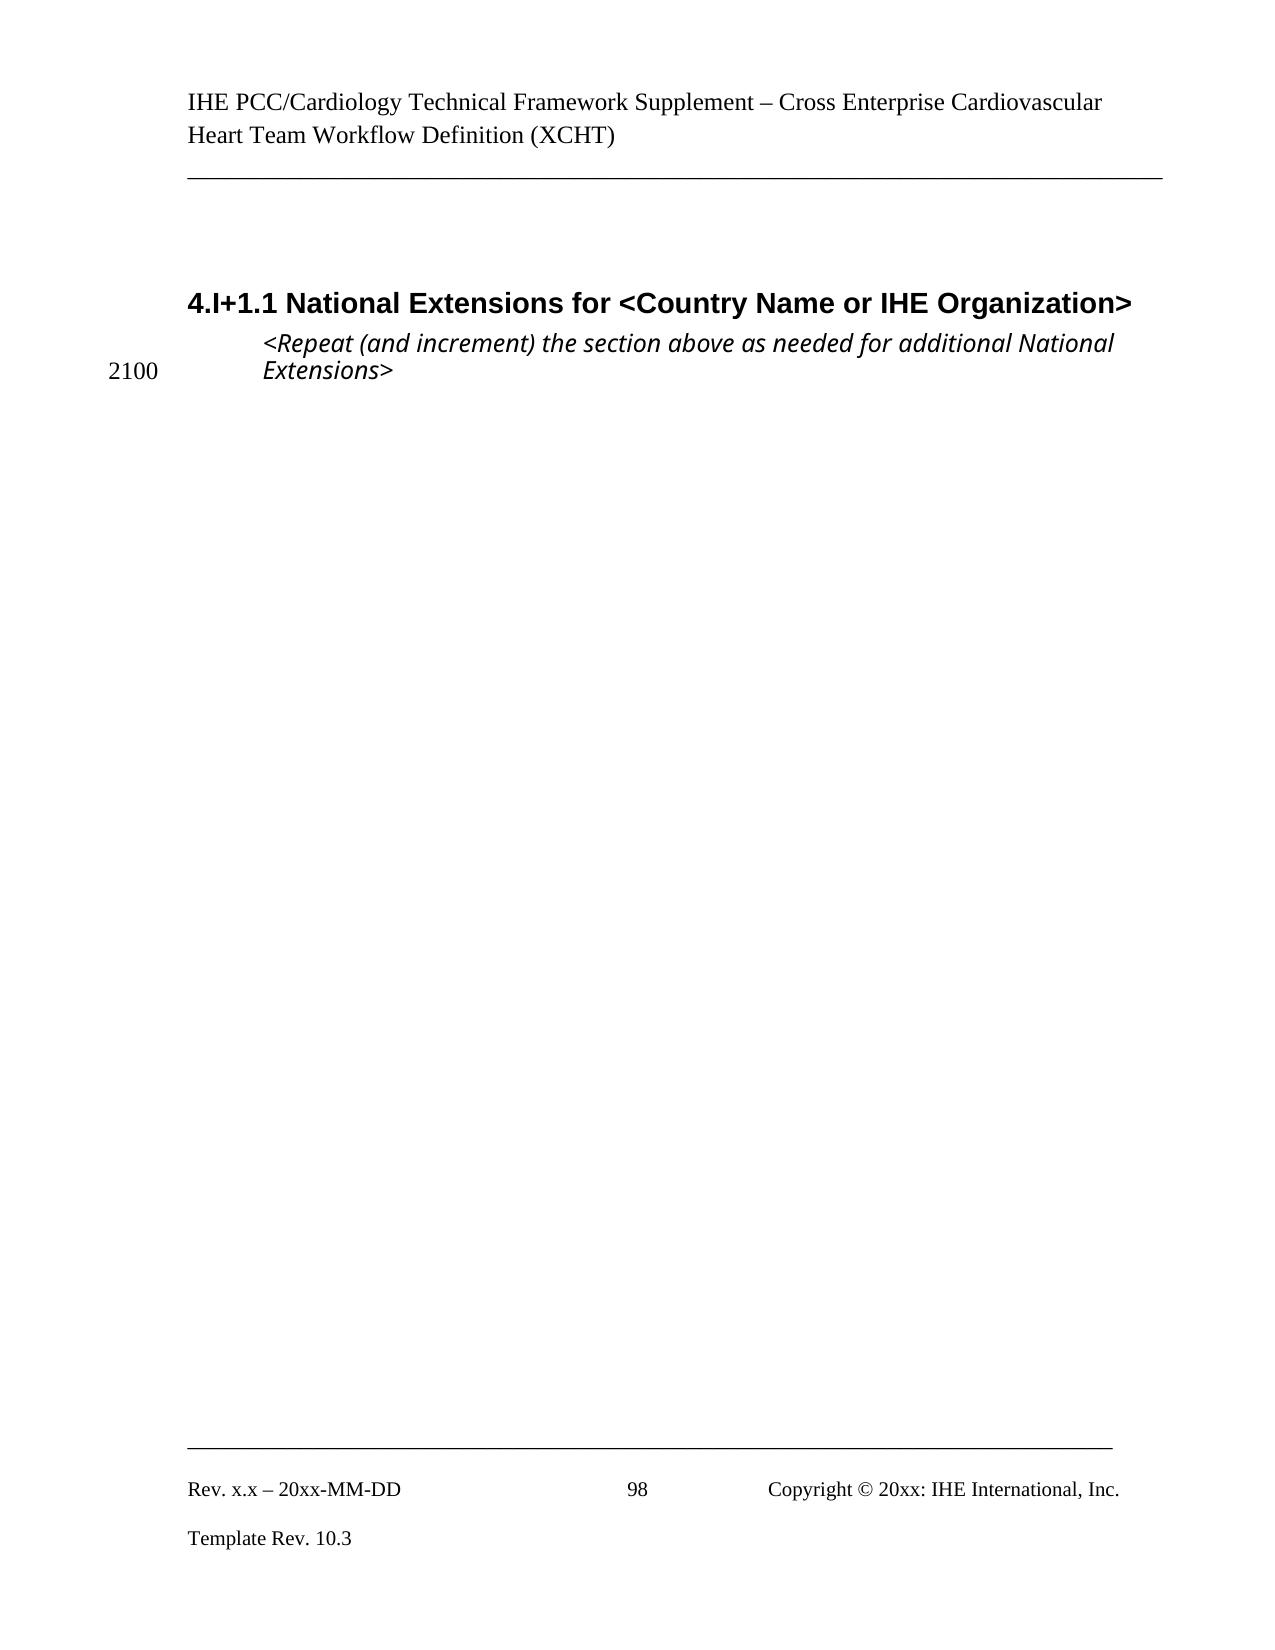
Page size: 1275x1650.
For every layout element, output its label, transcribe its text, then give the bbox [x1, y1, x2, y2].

subtitle 4.I+1.1 National Extensions for <Country Name or IHE Organization> [187, 286, 1162, 320]
text <Repeat (and increment) the section above as needed for additional National Extensions> [262, 331, 1162, 385]
